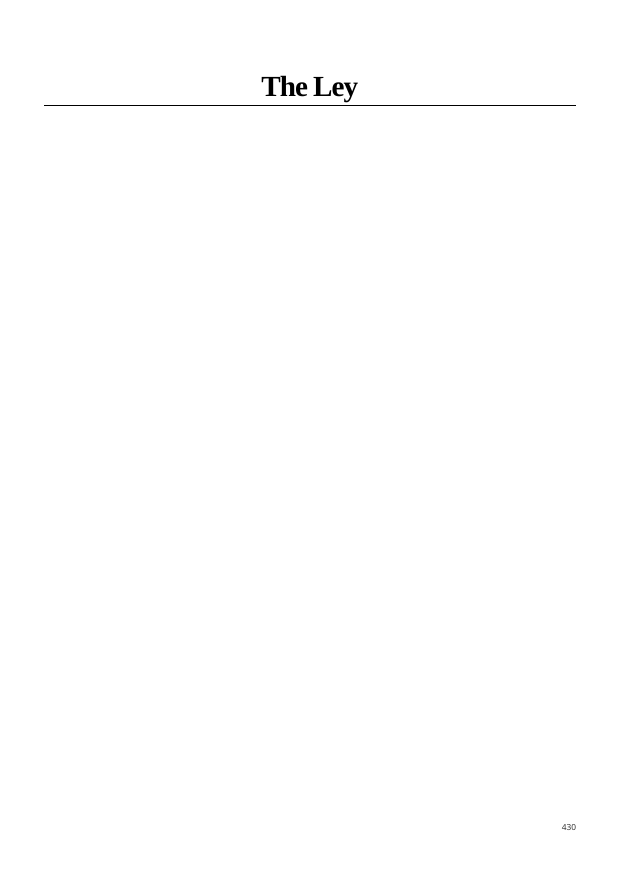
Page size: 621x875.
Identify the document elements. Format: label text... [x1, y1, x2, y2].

subtitle The Ley [44, 69, 576, 105]
